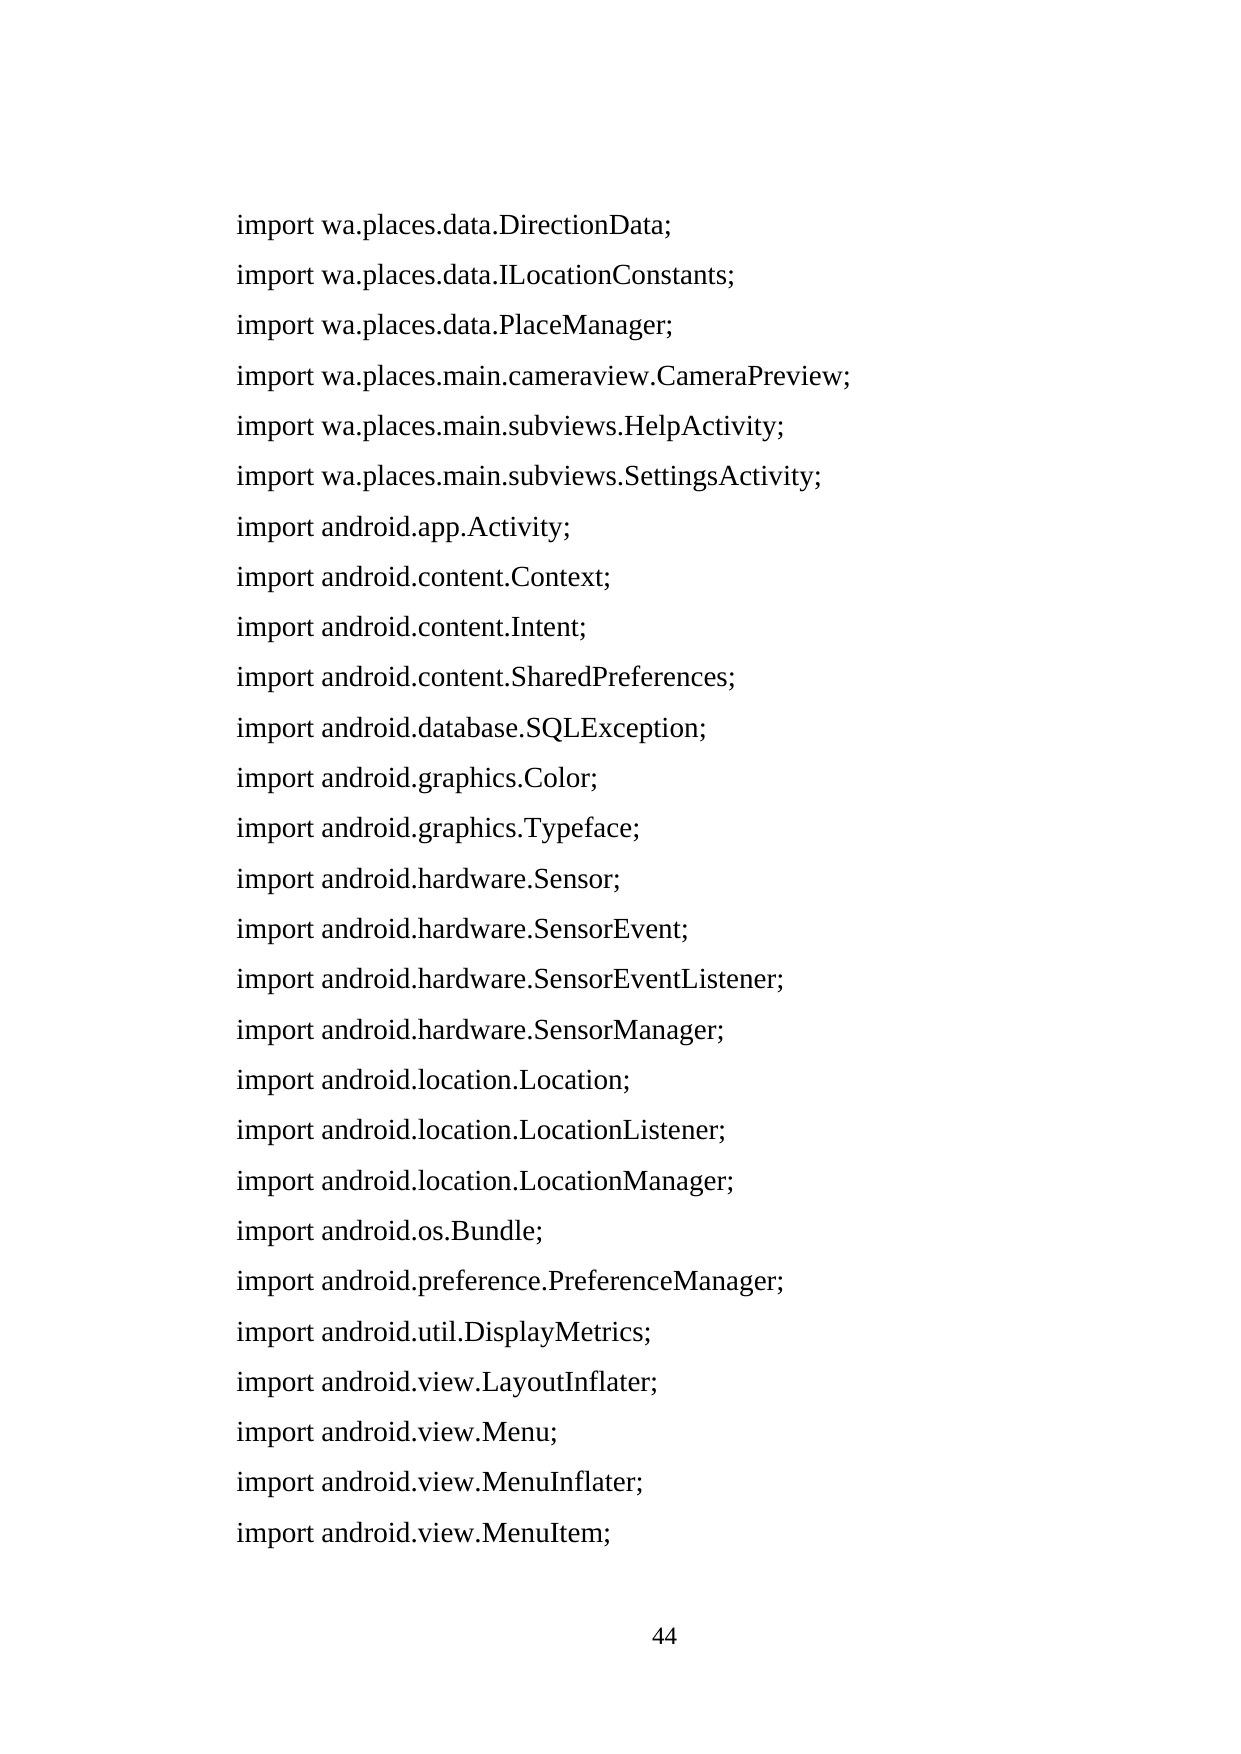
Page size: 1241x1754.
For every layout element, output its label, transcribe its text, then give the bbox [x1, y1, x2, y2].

text import wa.places.main.cameraview.CameraPreview; [236, 358, 1092, 391]
text import android.preference.PreferenceManager; [236, 1263, 1092, 1297]
text import wa.places.data.DirectionData; [236, 207, 1092, 240]
text import android.graphics.Typeface; [236, 811, 1092, 844]
text import android.view.Menu; [236, 1414, 1092, 1448]
text import wa.places.main.subviews.HelpActivity; [236, 408, 1092, 442]
text import wa.places.data.ILocationConstants; [236, 257, 1092, 291]
text import android.view.MenuInflater; [236, 1464, 1092, 1498]
text import android.os.Bundle; [236, 1213, 1092, 1247]
text import android.content.SharedPreferences; [236, 659, 1092, 693]
text import android.view.LayoutInflater; [236, 1364, 1092, 1397]
text import android.hardware.SensorEvent; [236, 911, 1092, 945]
text import android.util.DisplayMetrics; [236, 1314, 1092, 1347]
text import android.app.Activity; [236, 509, 1092, 542]
text import wa.places.main.subviews.SettingsActivity; [236, 458, 1092, 492]
text import android.graphics.Color; [236, 760, 1092, 794]
text import android.database.SQLException; [236, 710, 1092, 743]
text import android.hardware.SensorEventListener; [236, 961, 1092, 995]
text import wa.places.data.PlaceManager; [236, 307, 1092, 341]
text import android.view.MenuItem; [236, 1515, 1092, 1548]
text import android.location.LocationListener; [236, 1112, 1092, 1146]
text import android.hardware.SensorManager; [236, 1012, 1092, 1045]
text import android.location.LocationManager; [236, 1163, 1092, 1196]
text import android.hardware.Sensor; [236, 861, 1092, 894]
text import android.location.Location; [236, 1062, 1092, 1096]
text import android.content.Context; [236, 559, 1092, 592]
text import android.content.Intent; [236, 609, 1092, 643]
